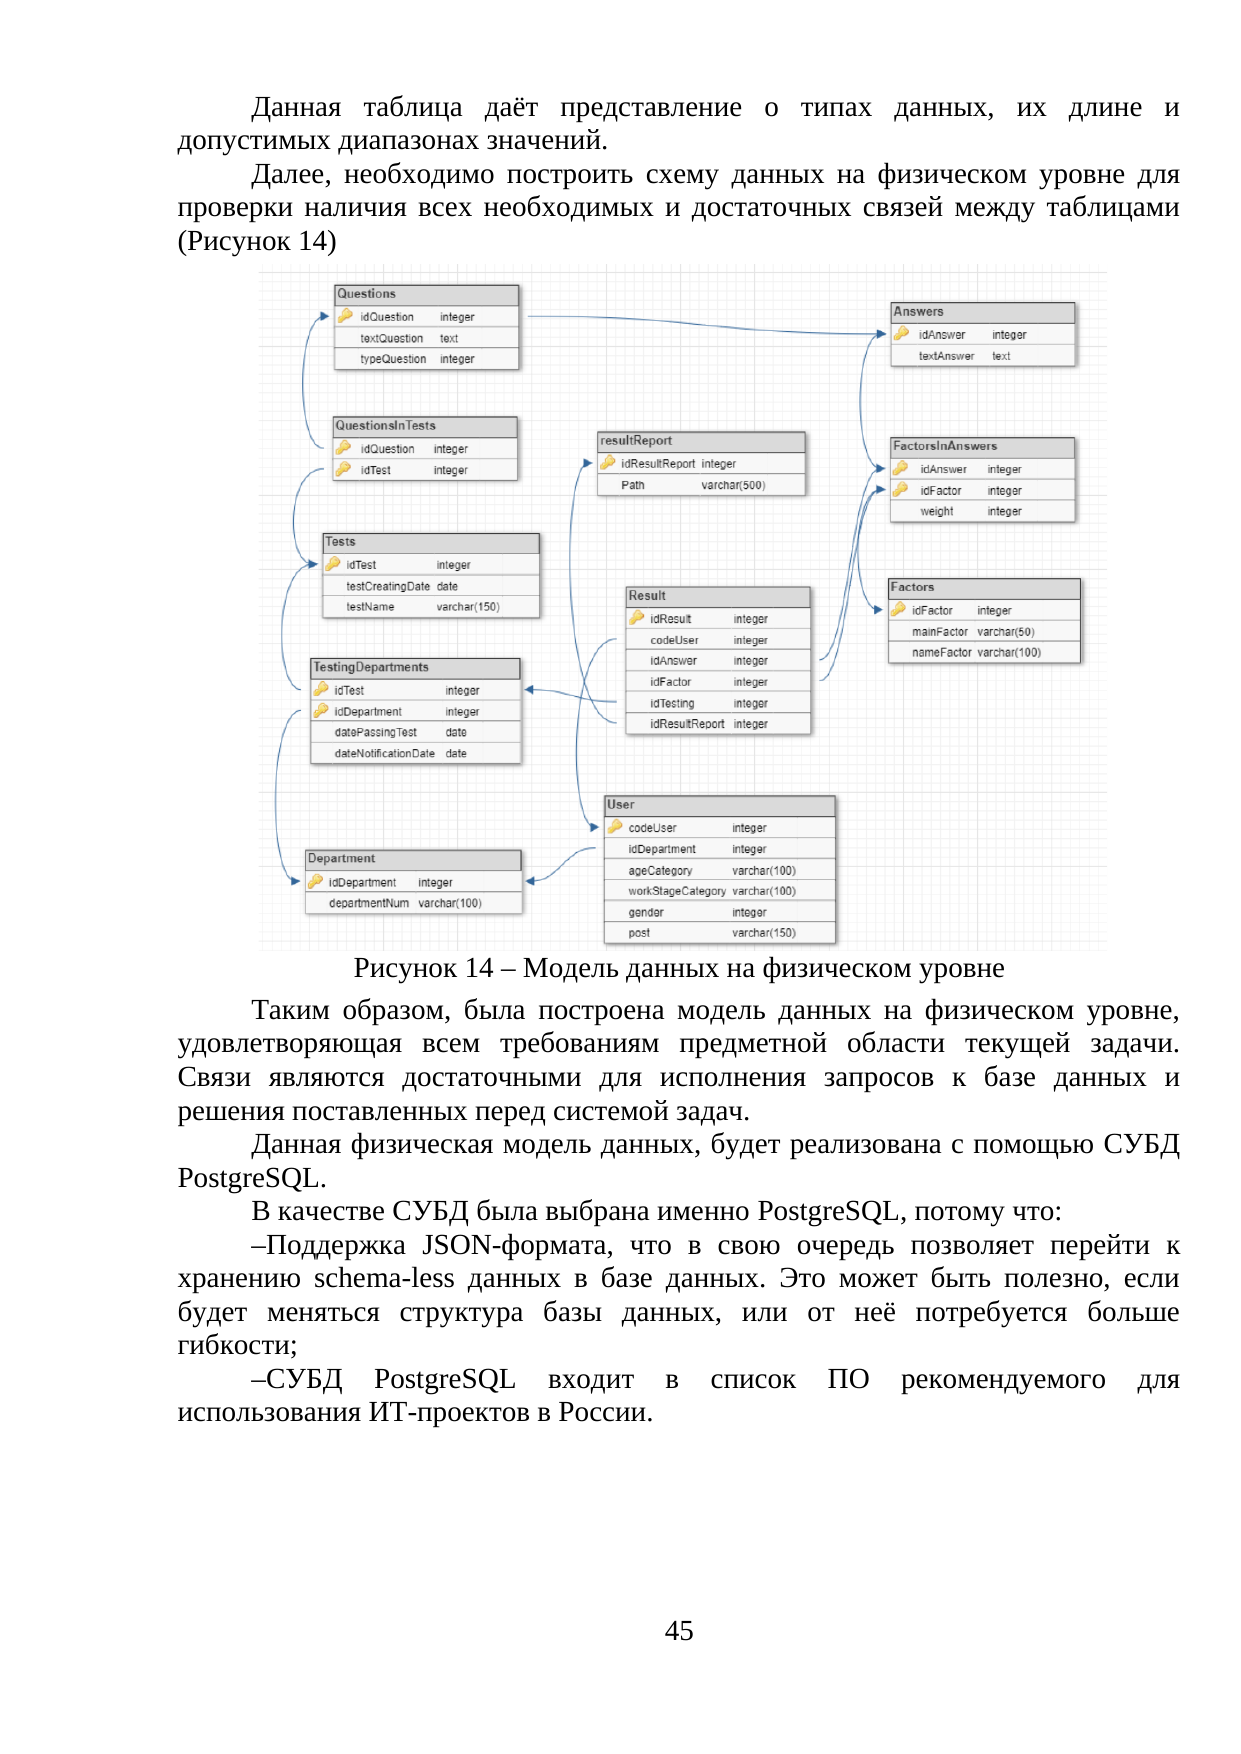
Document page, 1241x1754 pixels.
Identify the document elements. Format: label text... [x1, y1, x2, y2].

text Данная физическая модель данных, будет реализована с помощью СУБД PostgreSQL. [177, 1126, 1181, 1193]
text Рисунок – Модель данных на физическом уровне [177, 950, 1181, 984]
text Данная таблица даёт представление о типах данных, их длине и допустимых диапазонах значений. [177, 89, 1181, 156]
text Таким образом, была построена модель данных на физическом уровне, удовлетворяющая всем требованиям предметной области текущей задачи. Связи являются достаточными для исполнения запросов к базе данных и решения поставленных перед системой задач. [177, 992, 1181, 1126]
text В качестве СУБД была выбрана именно PostgreSQL, потому что: [177, 1193, 1181, 1227]
list Поддержка JSON-формата, что в свою очередь позволяет перейти к хранению schema-less данных в базе данных. Это может быть полезно, если будет меняться структура базы данных, или от неё потребуется больше гибкости; [177, 1227, 1181, 1361]
list СУБД PostgreSQL входит в список ПО рекомендуемого для использования ИТ-проектов в России. [177, 1361, 1181, 1428]
picture [258, 264, 1108, 951]
text Далее, необходимо построить схему данных на физическом уровне для проверки наличия всех необходимых и достаточных связей между таблицами (Рисунок 14) [177, 156, 1181, 256]
